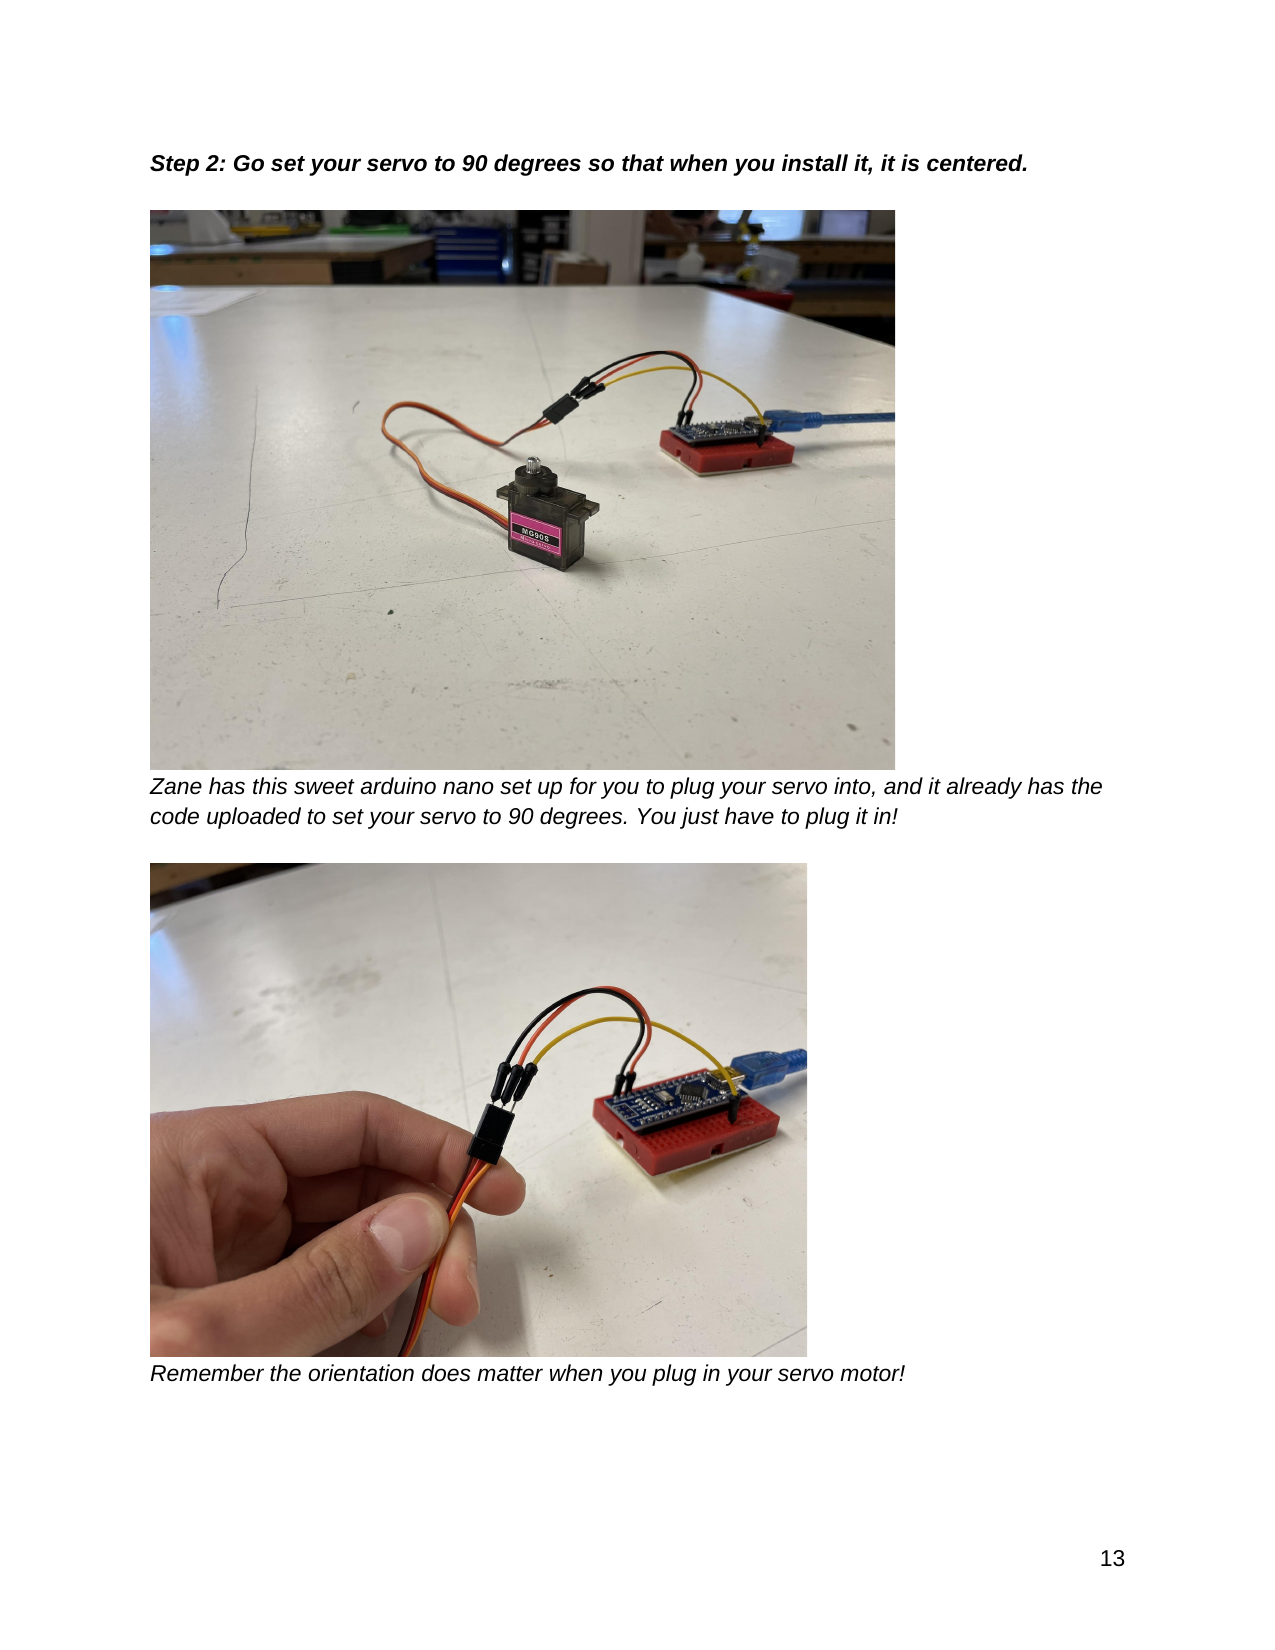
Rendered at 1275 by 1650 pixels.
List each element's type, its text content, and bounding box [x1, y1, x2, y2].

picture [150, 863, 808, 1357]
picture [150, 210, 896, 770]
text Remember the orientation does matter when you plug in your servo motor! [150, 1360, 1125, 1387]
text Step 2: Go set your servo to 90 degrees so that when you install it, it is centered. [150, 150, 1125, 176]
text Zane has this sweet arduino nano set up for you to plug your servo into, and it already has the code uploaded to set your servo to 90 degrees. You just have to plug it in! [150, 773, 1125, 830]
